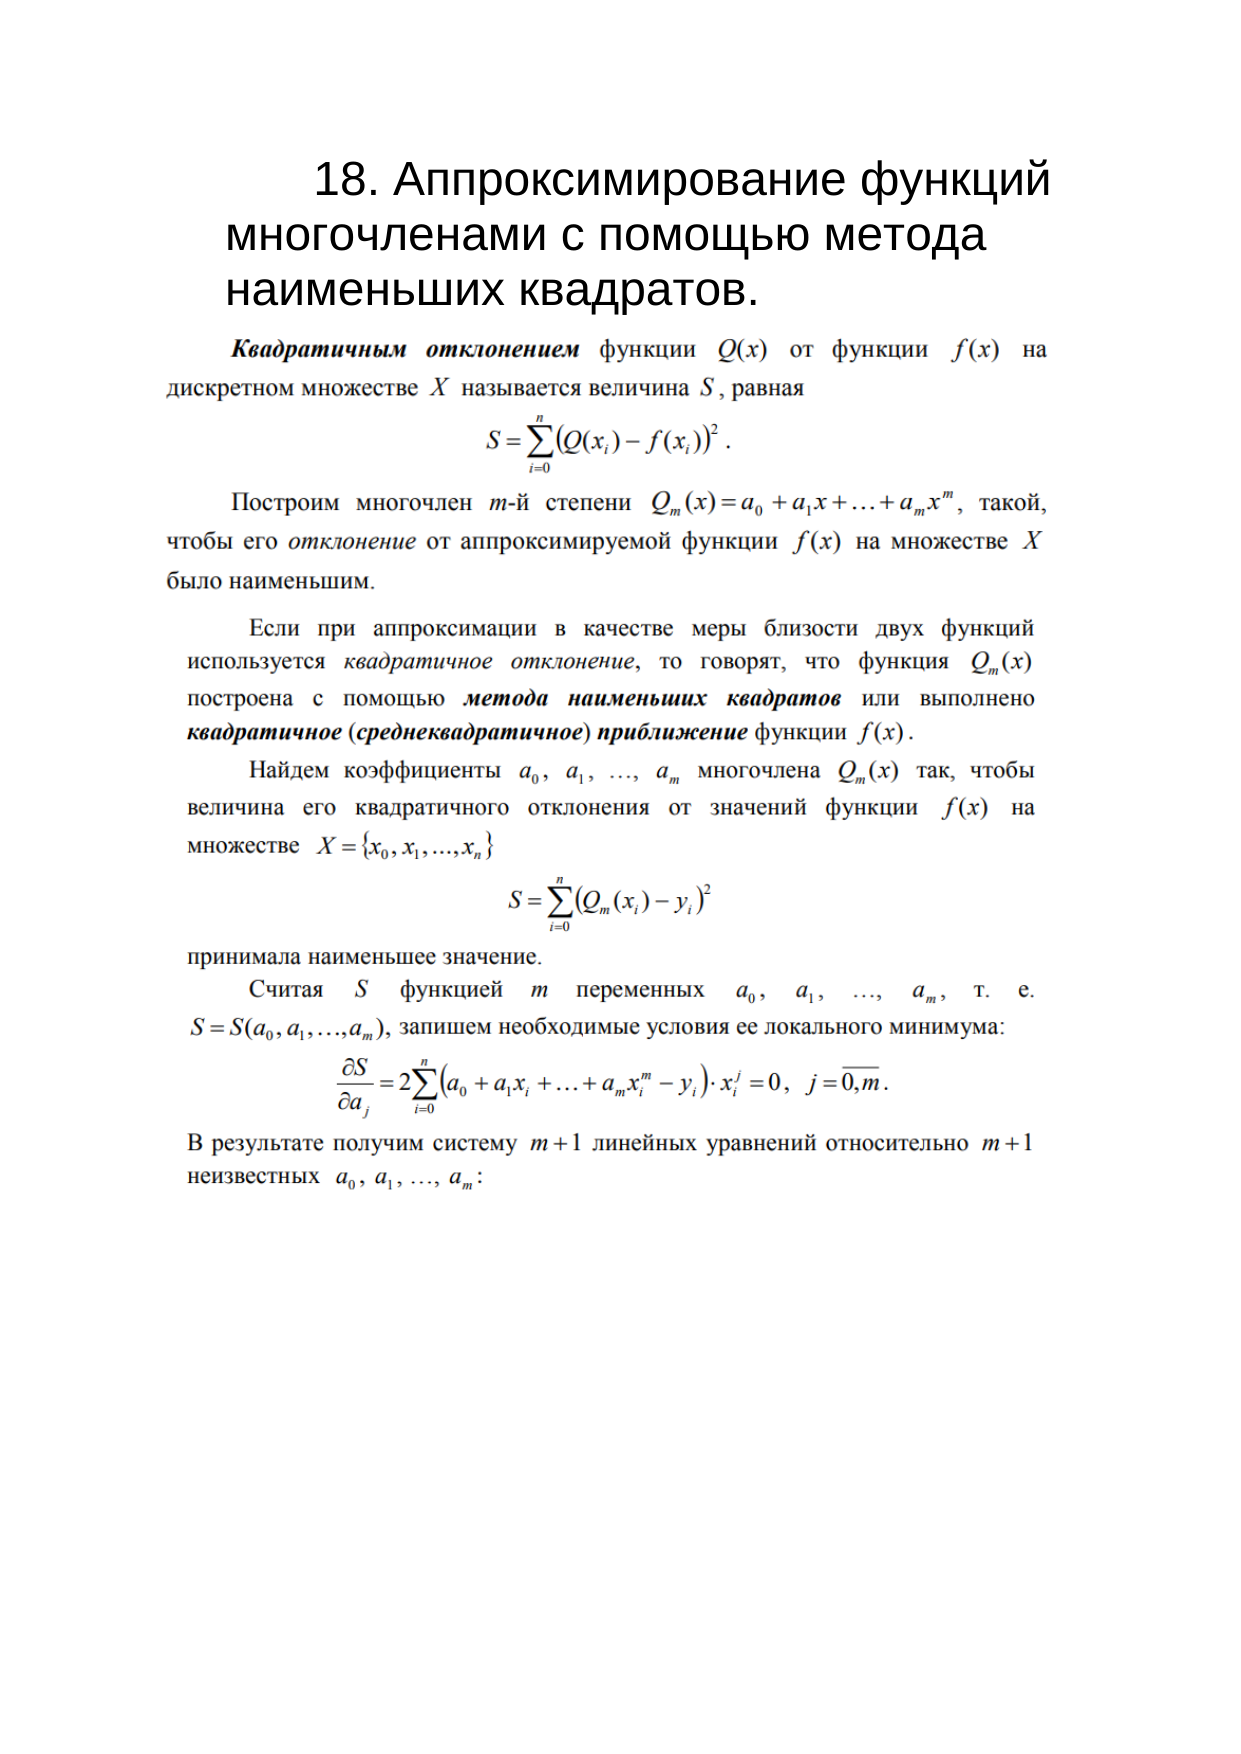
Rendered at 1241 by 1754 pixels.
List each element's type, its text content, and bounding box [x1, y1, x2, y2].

subtitle 18. Аппроксимирование функций многочленами с помощью метода наименьших квадратов. [225, 150, 1090, 315]
picture [150, 608, 1091, 1199]
picture [150, 327, 1091, 605]
